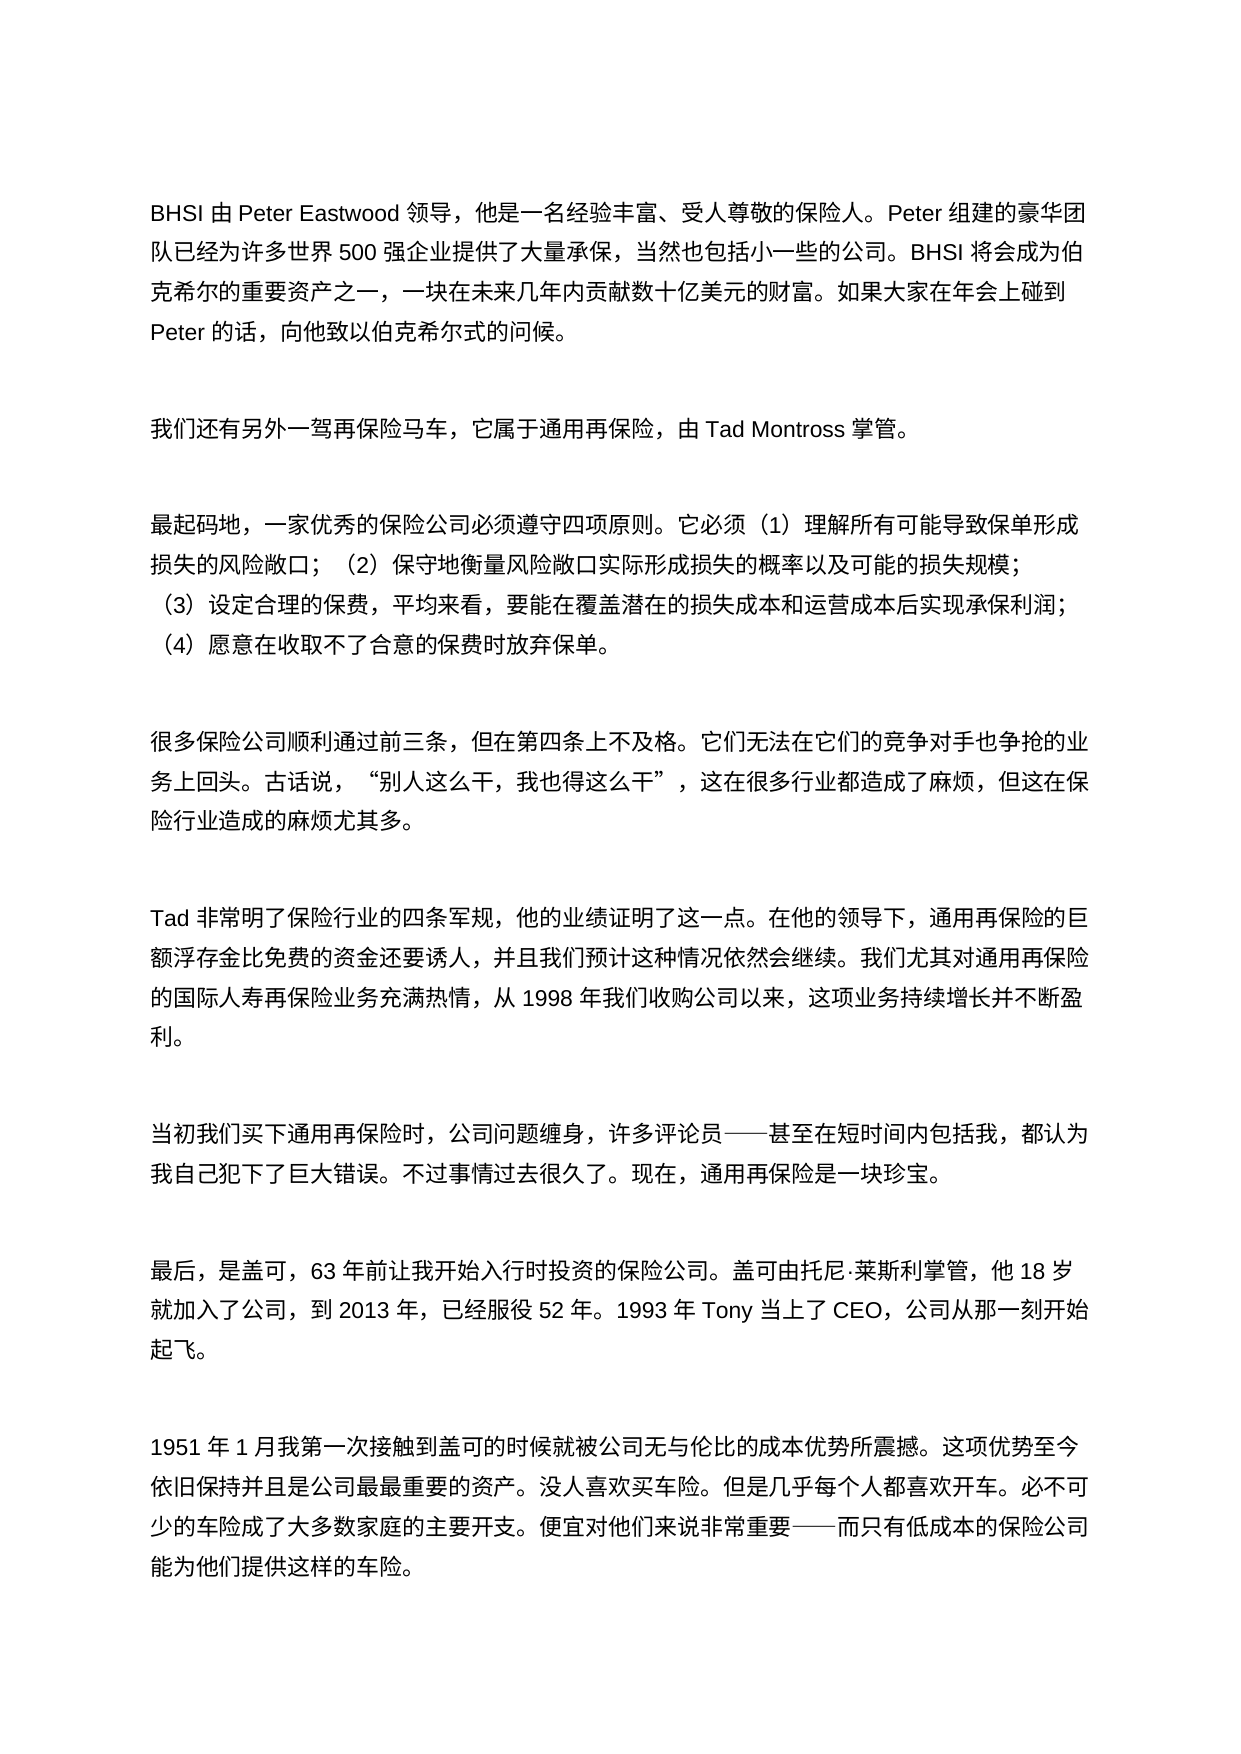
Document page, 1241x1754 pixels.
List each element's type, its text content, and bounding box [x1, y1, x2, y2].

text 当初我们买下通用再保险时，公司问题缠身，许多评论员——甚至在短时间内包括我，都认为我自己犯下了巨大错误。不过事情过去很久了。现在，通用再保险是一块珍宝。 [150, 1116, 1090, 1189]
text 1951 年 1 月我第一次接触到盖可的时候就被公司无与伦比的成本优势所震撼。这项优势至今依旧保持并且是公司最最重要的资产。没人喜欢买车险。但是几乎每个人都喜欢开车。必不可少的车险成了大多数家庭的主要开支。便宜对他们来说非常重要——而只有低成本的保险公司能为他们提供这样的车险。 [150, 1429, 1090, 1582]
text 很多保险公司顺利通过前三条，但在第四条上不及格。它们无法在它们的竞争对手也争抢的业务上回头。古话说，“别人这么干，我也得这么干”，这在很多行业都造成了麻烦，但这在保险行业造成的麻烦尤其多。 [150, 723, 1090, 836]
text Tad 非常明了保险行业的四条军规，他的业绩证明了这一点。在他的领导下，通用再保险的巨额浮存金比免费的资金还要诱人，并且我们预计这种情况依然会继续。我们尤其对通用再保险的国际人寿再保险业务充满热情，从 1998 年我们收购公司以来，这项业务持续增长并不断盈利。 [150, 900, 1090, 1052]
text 最起码地，一家优秀的保险公司必须遵守四项原则。它必须（1）理解所有可能导致保单形成损失的风险敞口；（2）保守地衡量风险敞口实际形成损失的概率以及可能的损失规模；（3）设定合理的保费，平均来看，要能在覆盖潜在的损失成本和运营成本后实现承保利润；（4）愿意在收取不了合意的保费时放弃保单。 [150, 507, 1090, 660]
text BHSI 由 Peter Eastwood 领导，他是一名经验丰富、受人尊敬的保险人。Peter 组建的豪华团队已经为许多世界 500 强企业提供了大量承保，当然也包括小一些的公司。BHSI 将会成为伯克希尔的重要资产之一，一块在未来几年内贡献数十亿美元的财富。如果大家在年会上碰到 Peter 的话，向他致以伯克希尔式的问候。 [150, 194, 1090, 347]
text 我们还有另外一驾再保险马车，它属于通用再保险，由 Tad Montross 掌管。 [150, 411, 1090, 444]
text 最后，是盖可，63 年前让我开始入行时投资的保险公司。盖可由托尼·莱斯利掌管，他 18 岁就加入了公司，到 2013 年，已经服役 52 年。1993 年 Tony 当上了 CEO，公司从那一刻开始起飞。 [150, 1253, 1090, 1365]
